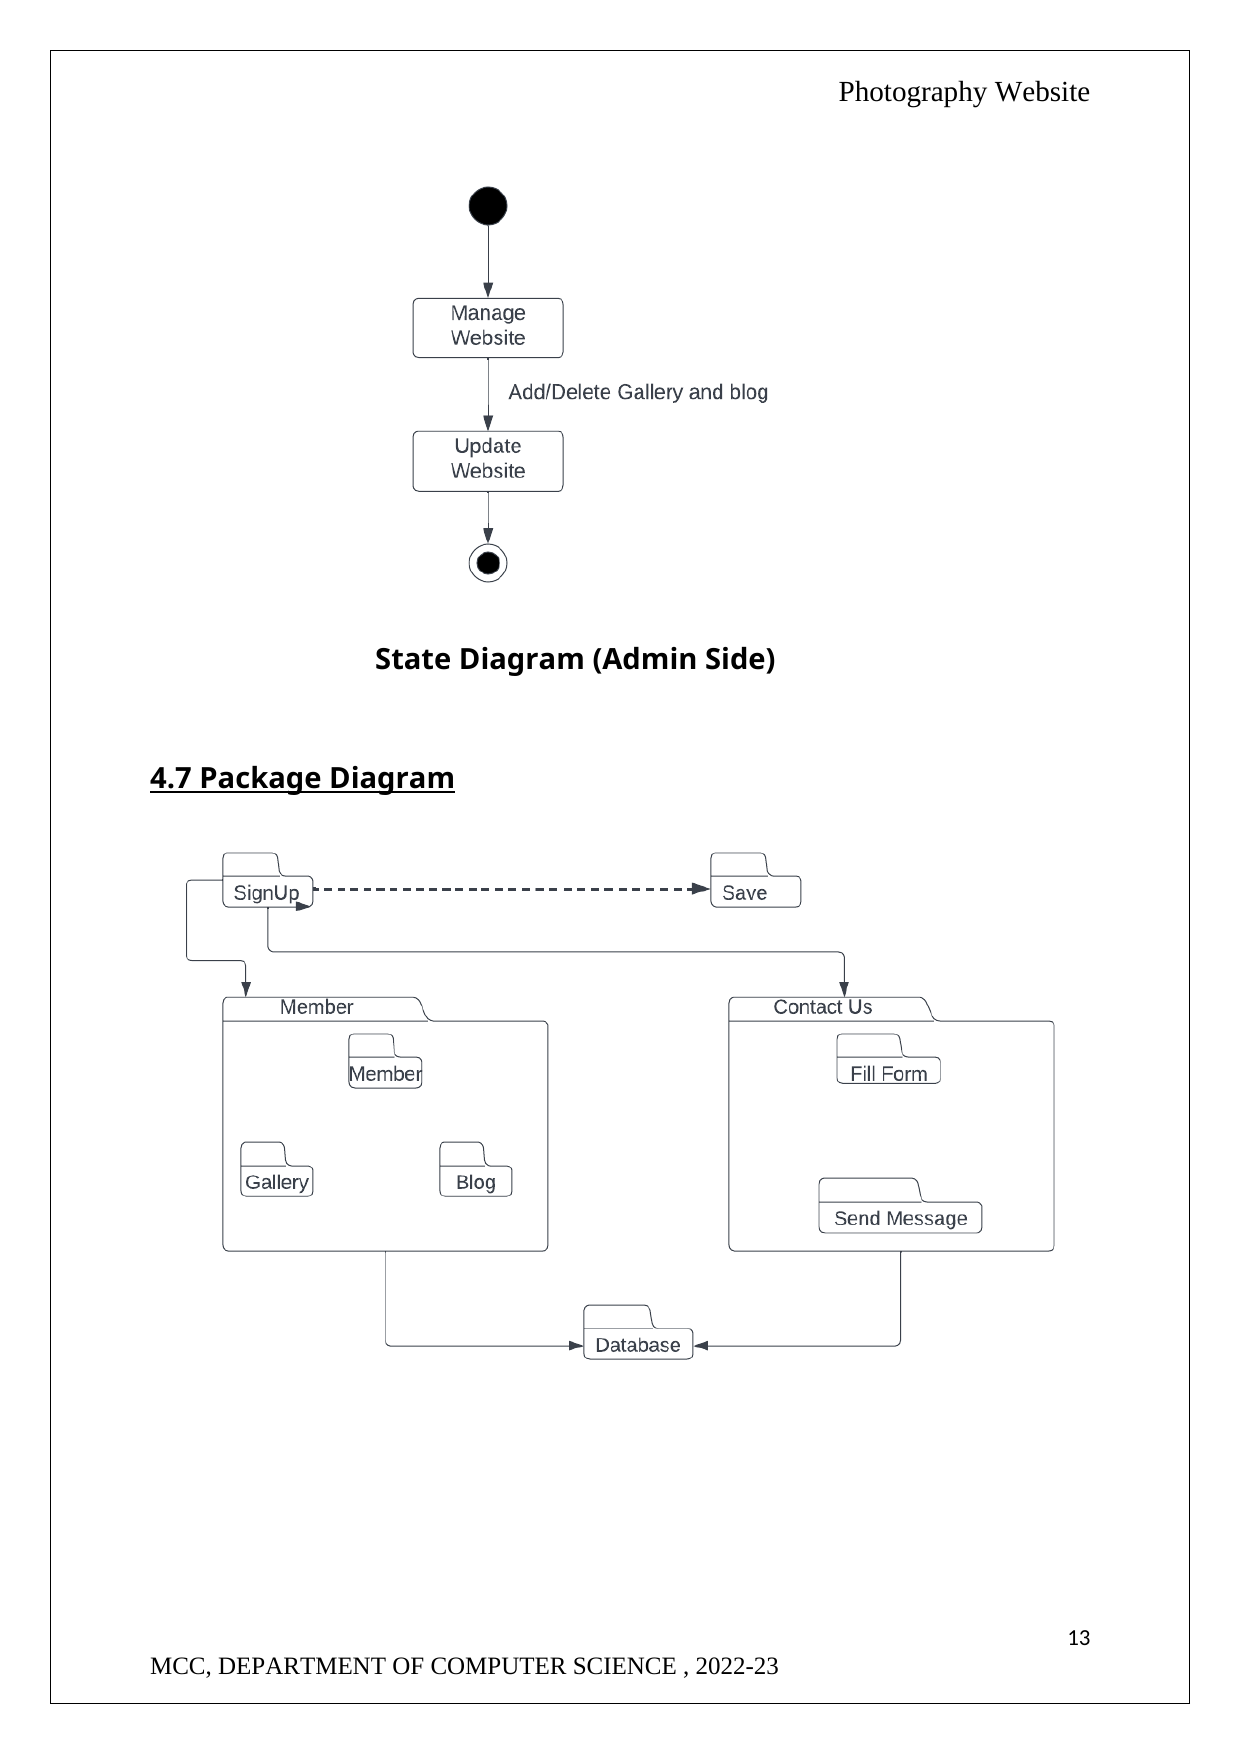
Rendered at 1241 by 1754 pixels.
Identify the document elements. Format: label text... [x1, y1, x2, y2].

picture [375, 150, 826, 619]
picture [150, 817, 1091, 1395]
text State Diagram (Admin Side) [375, 638, 1090, 678]
text 4.7 Package Diagram [150, 757, 1090, 797]
